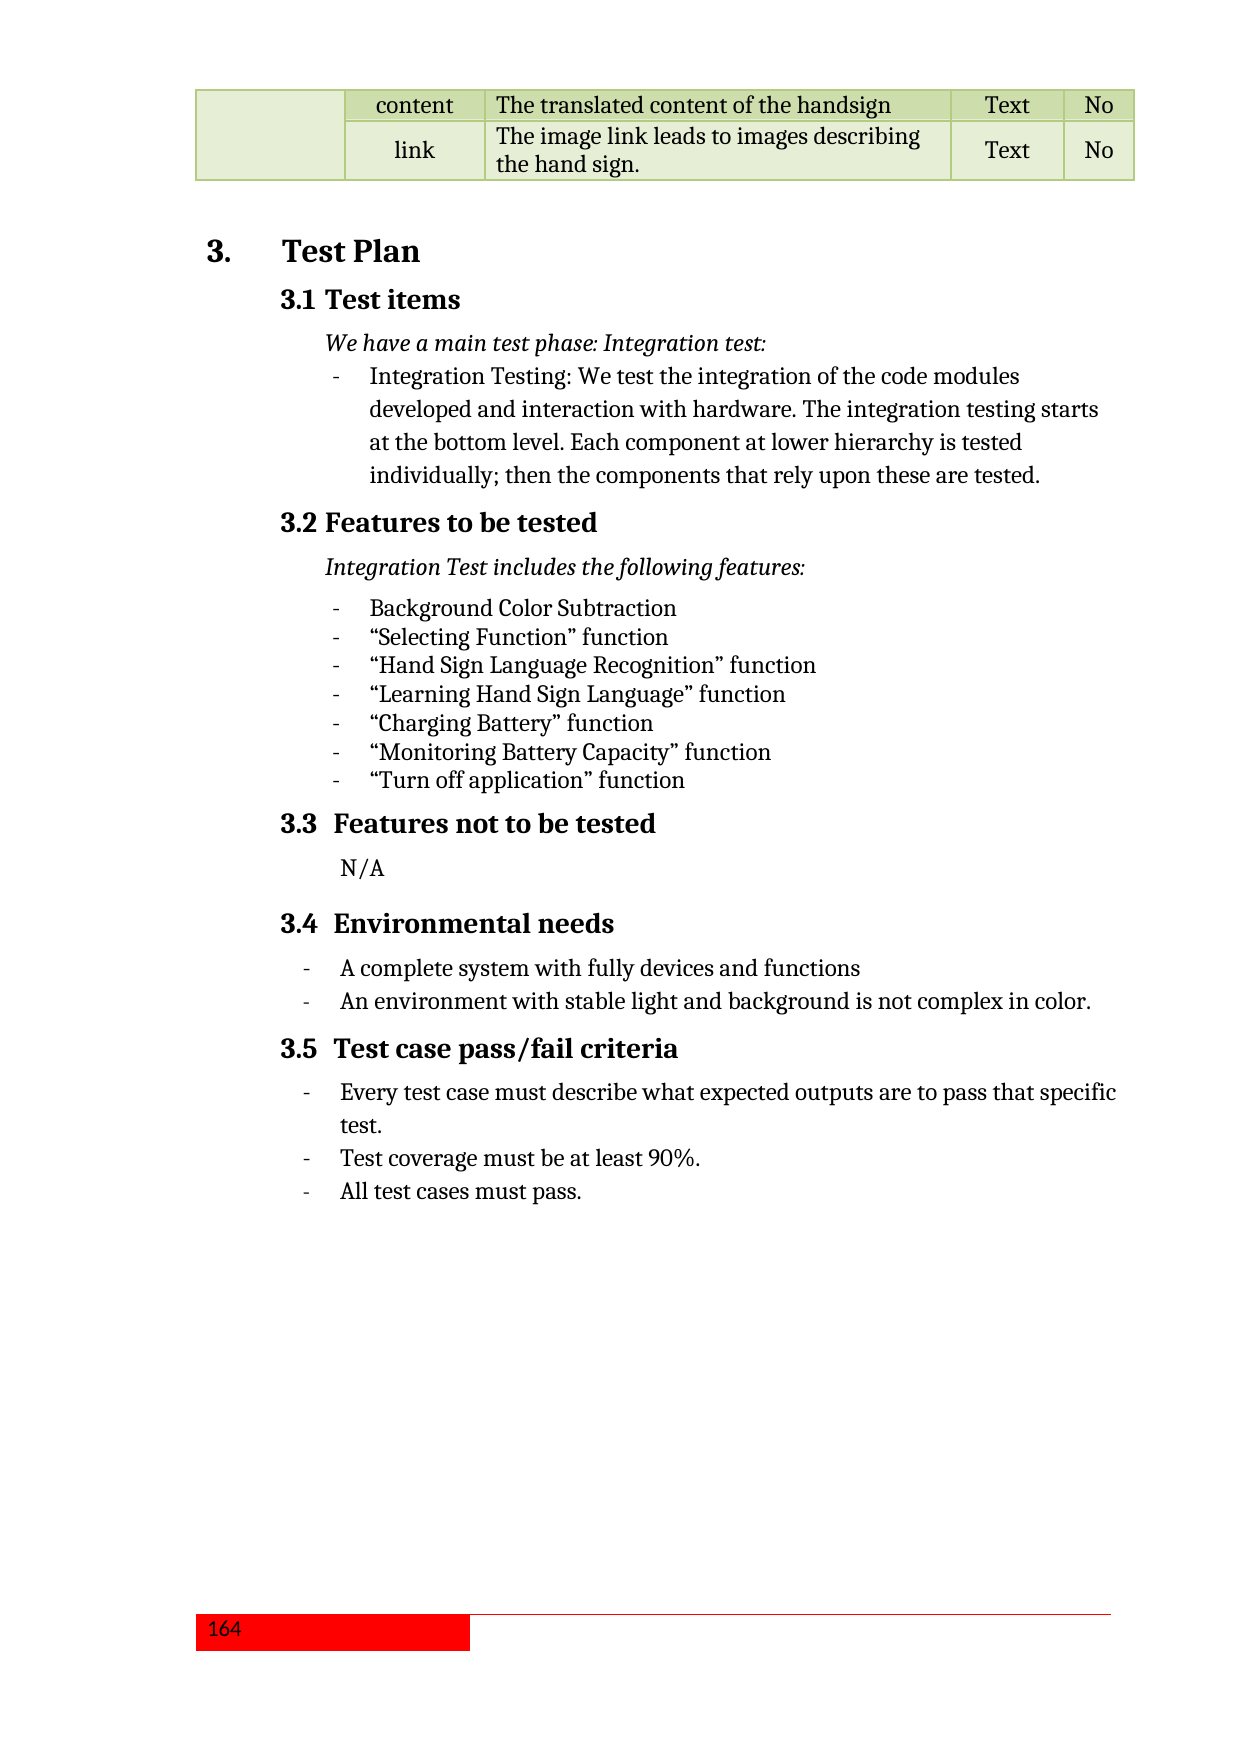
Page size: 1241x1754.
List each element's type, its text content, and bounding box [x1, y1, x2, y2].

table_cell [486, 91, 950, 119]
subtitle Test case pass/fail criteria [281, 1032, 1122, 1066]
text We have a main test phase: Integration test: [325, 329, 1122, 358]
list “Charging Battery” function [332, 709, 1122, 738]
list “Selecting Function” function [332, 623, 1122, 651]
list Test coverage must be at least 90%. [302, 1144, 1122, 1173]
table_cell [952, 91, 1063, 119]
list “Monitoring Battery Capacity” function [332, 738, 1122, 766]
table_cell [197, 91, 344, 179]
list All test cases must pass. [302, 1177, 1122, 1206]
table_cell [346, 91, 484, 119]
subtitle Test Plan [207, 232, 1122, 271]
list An environment with stable light and background is not complex in color. [302, 987, 1122, 1015]
list “Learning Hand Sign Language” function [332, 680, 1122, 709]
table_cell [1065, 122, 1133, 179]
list Every test case must describe what expected outputs are to pass that specific test. [302, 1078, 1122, 1140]
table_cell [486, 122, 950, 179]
list A complete system with fully devices and functions [302, 954, 1122, 982]
list “Turn off application” function [332, 766, 1122, 795]
text N/A [340, 854, 1122, 882]
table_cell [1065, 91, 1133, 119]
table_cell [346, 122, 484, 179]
subtitle Features not to be tested [281, 808, 1122, 841]
list “Hand Sign Language Recognition” function [332, 651, 1122, 680]
list Background Color Subtraction [332, 594, 1122, 623]
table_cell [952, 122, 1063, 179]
text Integration Test includes the following features: [325, 553, 1122, 581]
subtitle Features to be tested [281, 507, 1122, 540]
subtitle Test items [281, 283, 1122, 317]
subtitle Environmental needs [281, 908, 1122, 941]
list Integration Testing: We test the integration of the code modules developed and interaction with hardware. The integration testing starts at the bottom level. Each component at lower hierarchy is tested individually; then the components that rely upon these are tested. [332, 362, 1122, 490]
